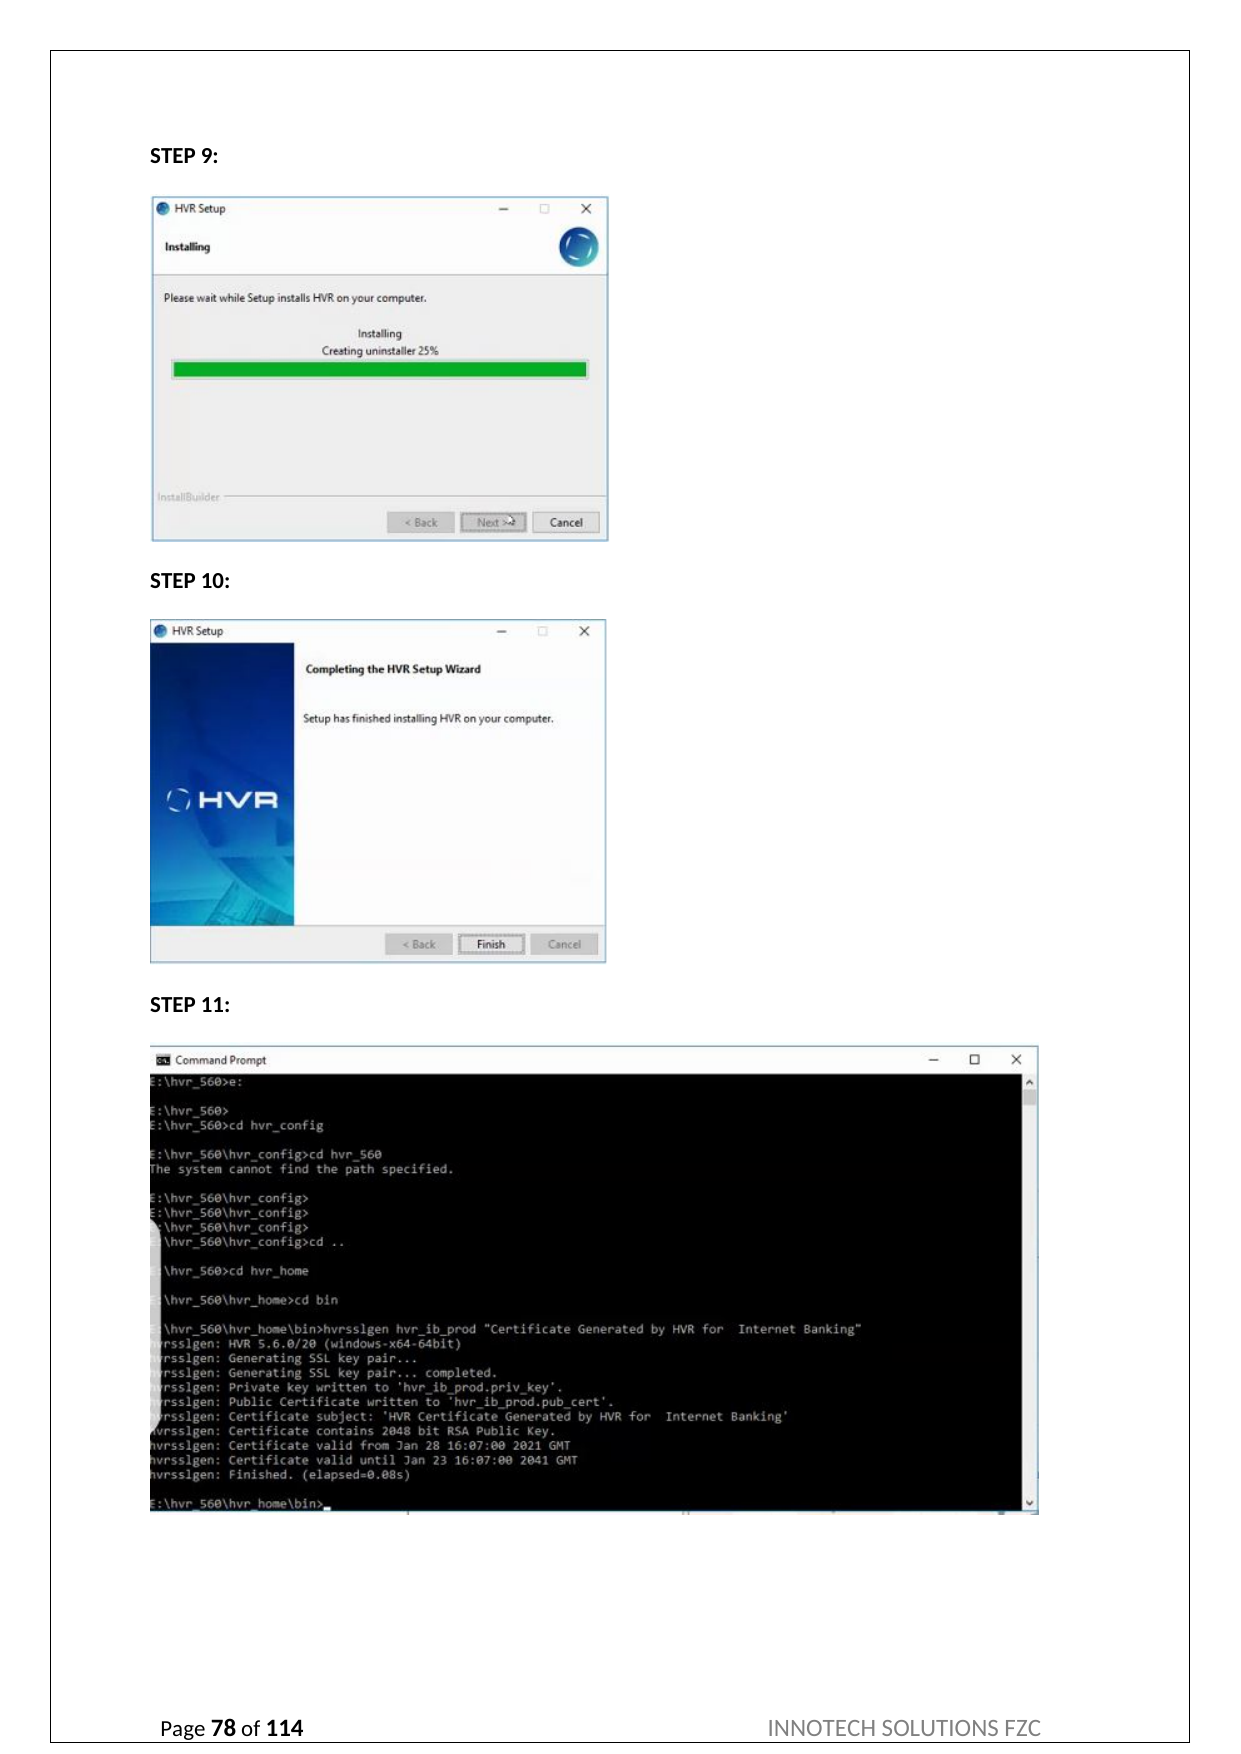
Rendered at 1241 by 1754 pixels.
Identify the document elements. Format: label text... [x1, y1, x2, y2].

text STEP 11: [150, 990, 1152, 1018]
text STEP 10: [150, 567, 1152, 594]
text STEP 9: [150, 142, 1152, 170]
picture [150, 1042, 1039, 1515]
picture [150, 194, 610, 542]
picture [150, 619, 607, 965]
